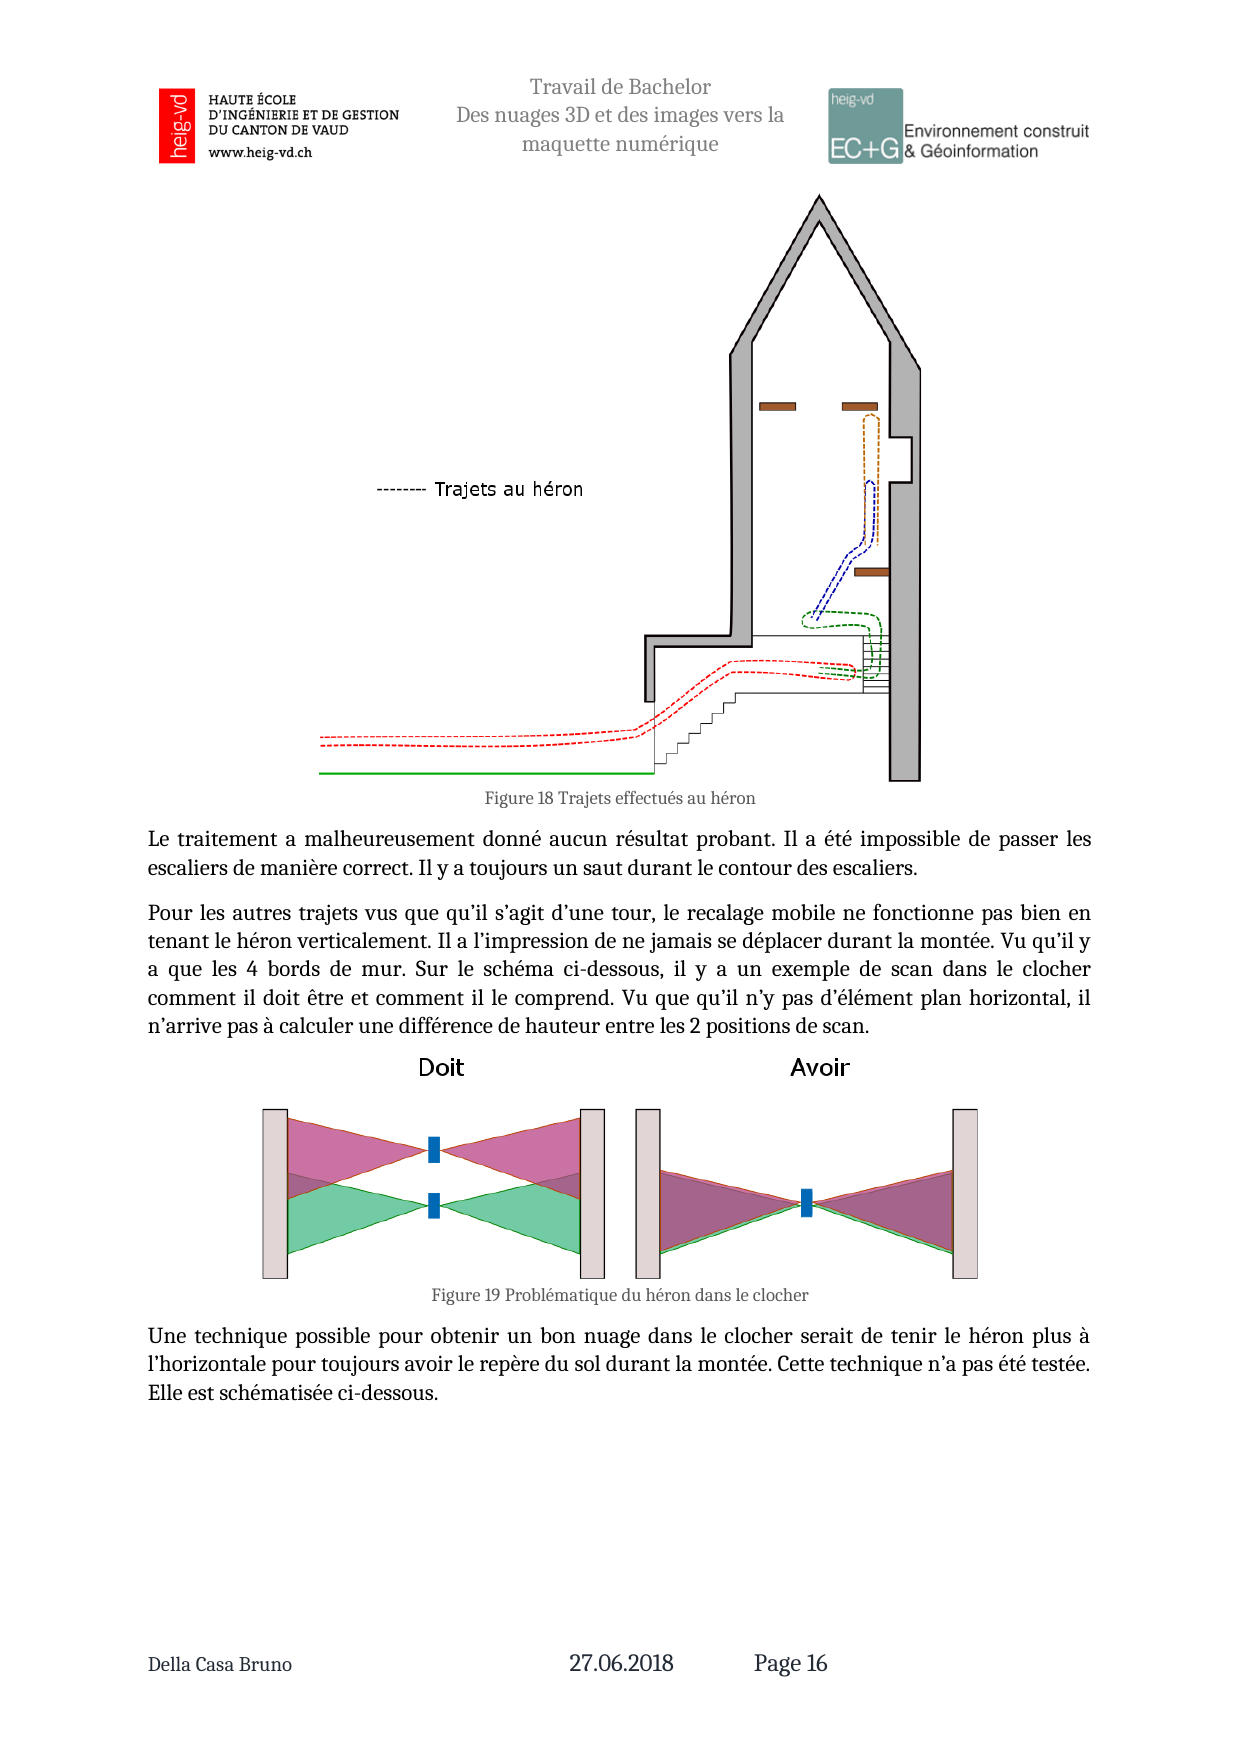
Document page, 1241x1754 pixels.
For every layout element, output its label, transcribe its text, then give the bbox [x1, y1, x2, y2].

picture [319, 193, 922, 782]
text Pour les autres trajets vus que qu’il s’agit d’une tour, le recalage mobile ne fonctionne pas bien en tenant le héron verticalement. Il a l’impression de ne jamais se déplacer durant la montée. Vu qu’il y a que les 4 bords de mur. Sur le schéma ci-dessous, il y a un exemple de scan dans le clocher comment il doit être et comment il le comprend. Vu que qu’il n’y pas d’élément plan horizontal, il n’arrive pas à calculer une différence de hauteur entre les 2 positions de scan. [148, 899, 1093, 1039]
picture [147, 87, 410, 165]
text Une technique possible pour obtenir un bon nuage dans le clocher serait de tenir le héron plus à l’horizontale pour toujours avoir le repère du sol durant la montée. Cette technique n’a pas été testée. Elle est schématisée ci-dessous. [148, 1323, 1093, 1406]
picture [827, 87, 1093, 165]
picture [262, 1058, 978, 1279]
text Le traitement a malheureusement donné aucun résultat probant. Il a été impossible de passer les escaliers de manière correct. Il y a toujours un saut durant le contour des escaliers. [148, 826, 1093, 881]
